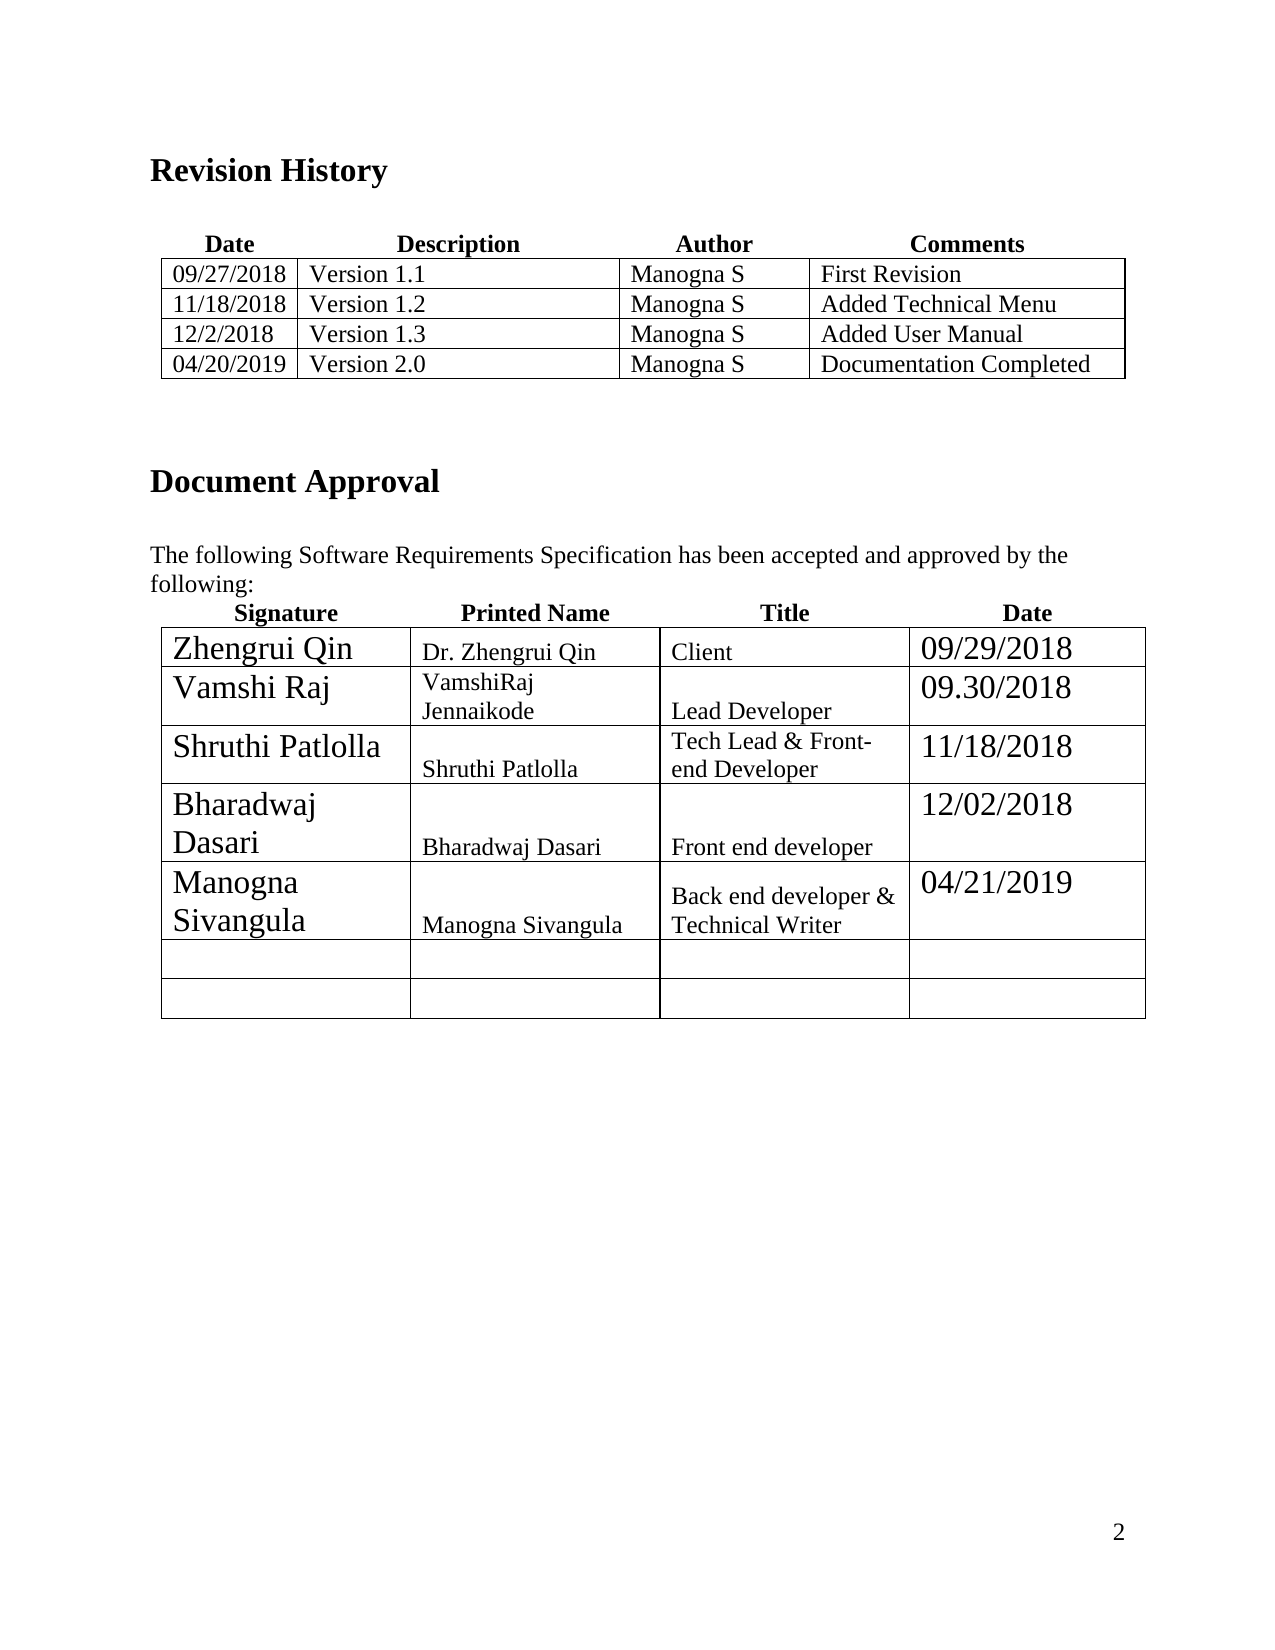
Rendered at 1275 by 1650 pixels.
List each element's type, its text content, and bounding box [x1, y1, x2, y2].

table_cell Dr. Zhengrui Qin [411, 628, 659, 666]
table_cell Vamshi Raj [162, 667, 410, 725]
table_cell 11/18/2018 [910, 726, 1145, 783]
table_header Date [909, 598, 1146, 627]
subtitle Document Approval [150, 461, 1125, 499]
table_cell 11/18/2018 [162, 289, 297, 318]
table_cell Zhengrui Qin [162, 628, 410, 666]
table_cell [910, 979, 1145, 1017]
table_cell Version 1.3 [298, 319, 619, 348]
subtitle Revision History [150, 150, 1125, 188]
table_cell [661, 979, 909, 1017]
table_cell 04/20/2019 [162, 349, 297, 377]
table_cell 12/02/2018 [910, 784, 1145, 861]
table_cell Added User Manual [810, 319, 1124, 348]
table_cell Shruthi Patlolla [162, 726, 410, 783]
table_header Description [298, 230, 619, 258]
table_cell First Revision [810, 259, 1124, 288]
table_cell [411, 979, 659, 1017]
table_cell Manogna Sivangula [162, 862, 410, 939]
table_cell 12/2/2018 [162, 319, 297, 348]
table_cell Bharadwaj Dasari [162, 784, 410, 861]
table_cell Version 1.2 [298, 289, 619, 318]
table_cell 09/27/2018 [162, 259, 297, 288]
table_cell Manogna S [620, 349, 809, 377]
table_cell [411, 940, 659, 978]
table_cell Added Technical Menu [810, 289, 1124, 318]
table_cell [162, 940, 410, 978]
table_header Printed Name [411, 598, 660, 627]
table_cell Tech Lead & Front-end Developer [661, 726, 909, 783]
table_header Date [161, 230, 298, 258]
table_cell Manogna S [620, 289, 809, 318]
table_cell Version 2.0 [298, 349, 619, 377]
table_cell Manogna Sivangula [411, 862, 659, 939]
table_header Signature [161, 598, 411, 627]
table_cell Manogna S [620, 259, 809, 288]
table_cell [910, 940, 1145, 978]
table_cell Lead Developer [661, 667, 909, 725]
table_cell Client [661, 628, 909, 666]
table_cell Documentation Completed [810, 349, 1124, 377]
table_cell VamshiRaj Jennaikode [411, 667, 659, 725]
table_cell Manogna S [620, 319, 809, 348]
table_cell Bharadwaj Dasari [411, 784, 659, 861]
table_cell Back end developer & Technical Writer [661, 862, 909, 939]
table_cell 09/29/2018 [910, 628, 1145, 666]
table_header Author [619, 230, 809, 258]
table_cell [162, 979, 410, 1017]
table_header Title [660, 598, 909, 627]
text The following Software Requirements Specification has been accepted and approved by the following: [150, 541, 1125, 598]
table_cell Front end developer [661, 784, 909, 861]
table_cell Version 1.1 [298, 259, 619, 288]
table_cell 09.30/2018 [910, 667, 1145, 725]
table_header Comments [809, 230, 1125, 258]
table_cell [661, 940, 909, 978]
table_cell 04/21/2019 [910, 862, 1145, 939]
table_cell Shruthi Patlolla [411, 726, 659, 783]
